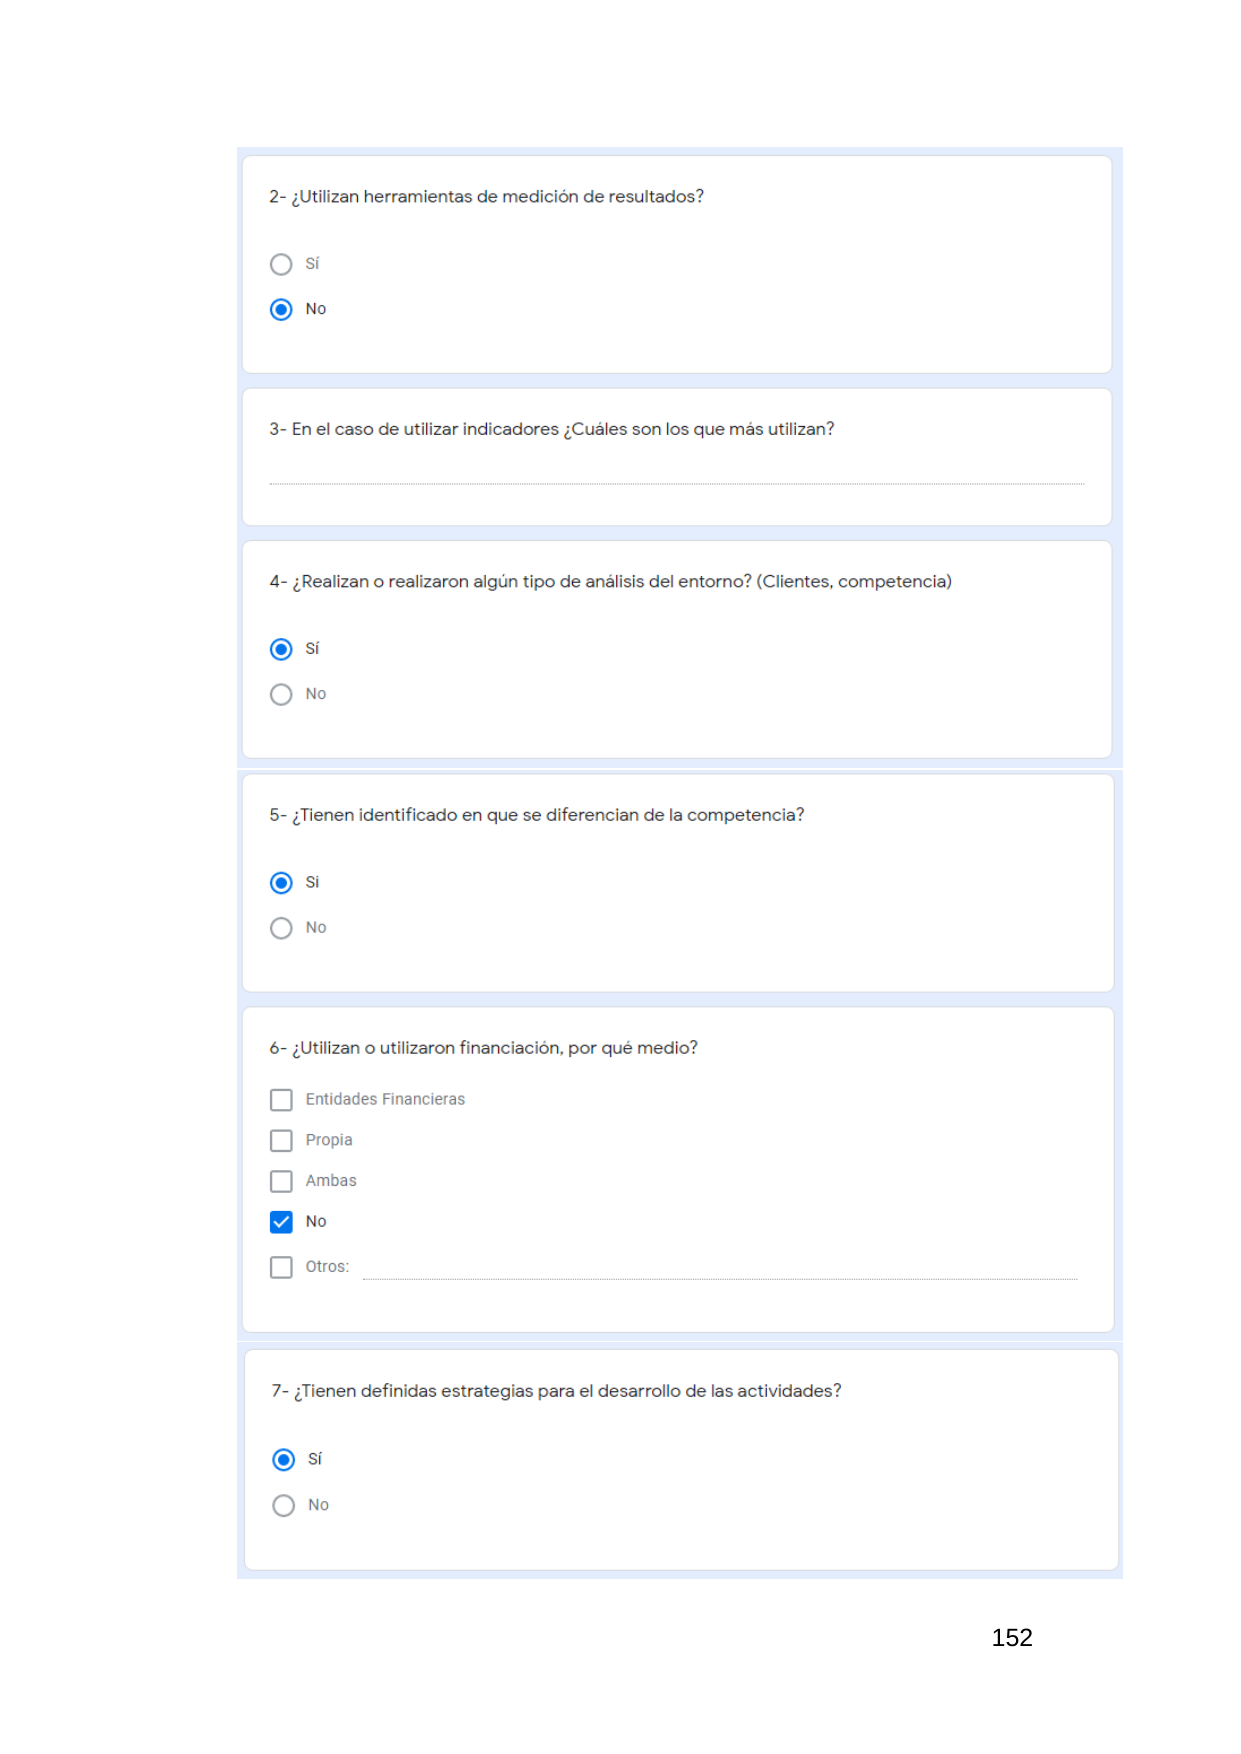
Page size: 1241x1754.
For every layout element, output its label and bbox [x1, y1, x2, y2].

picture [237, 770, 1123, 1341]
picture [237, 1342, 1123, 1579]
picture [237, 147, 1123, 768]
